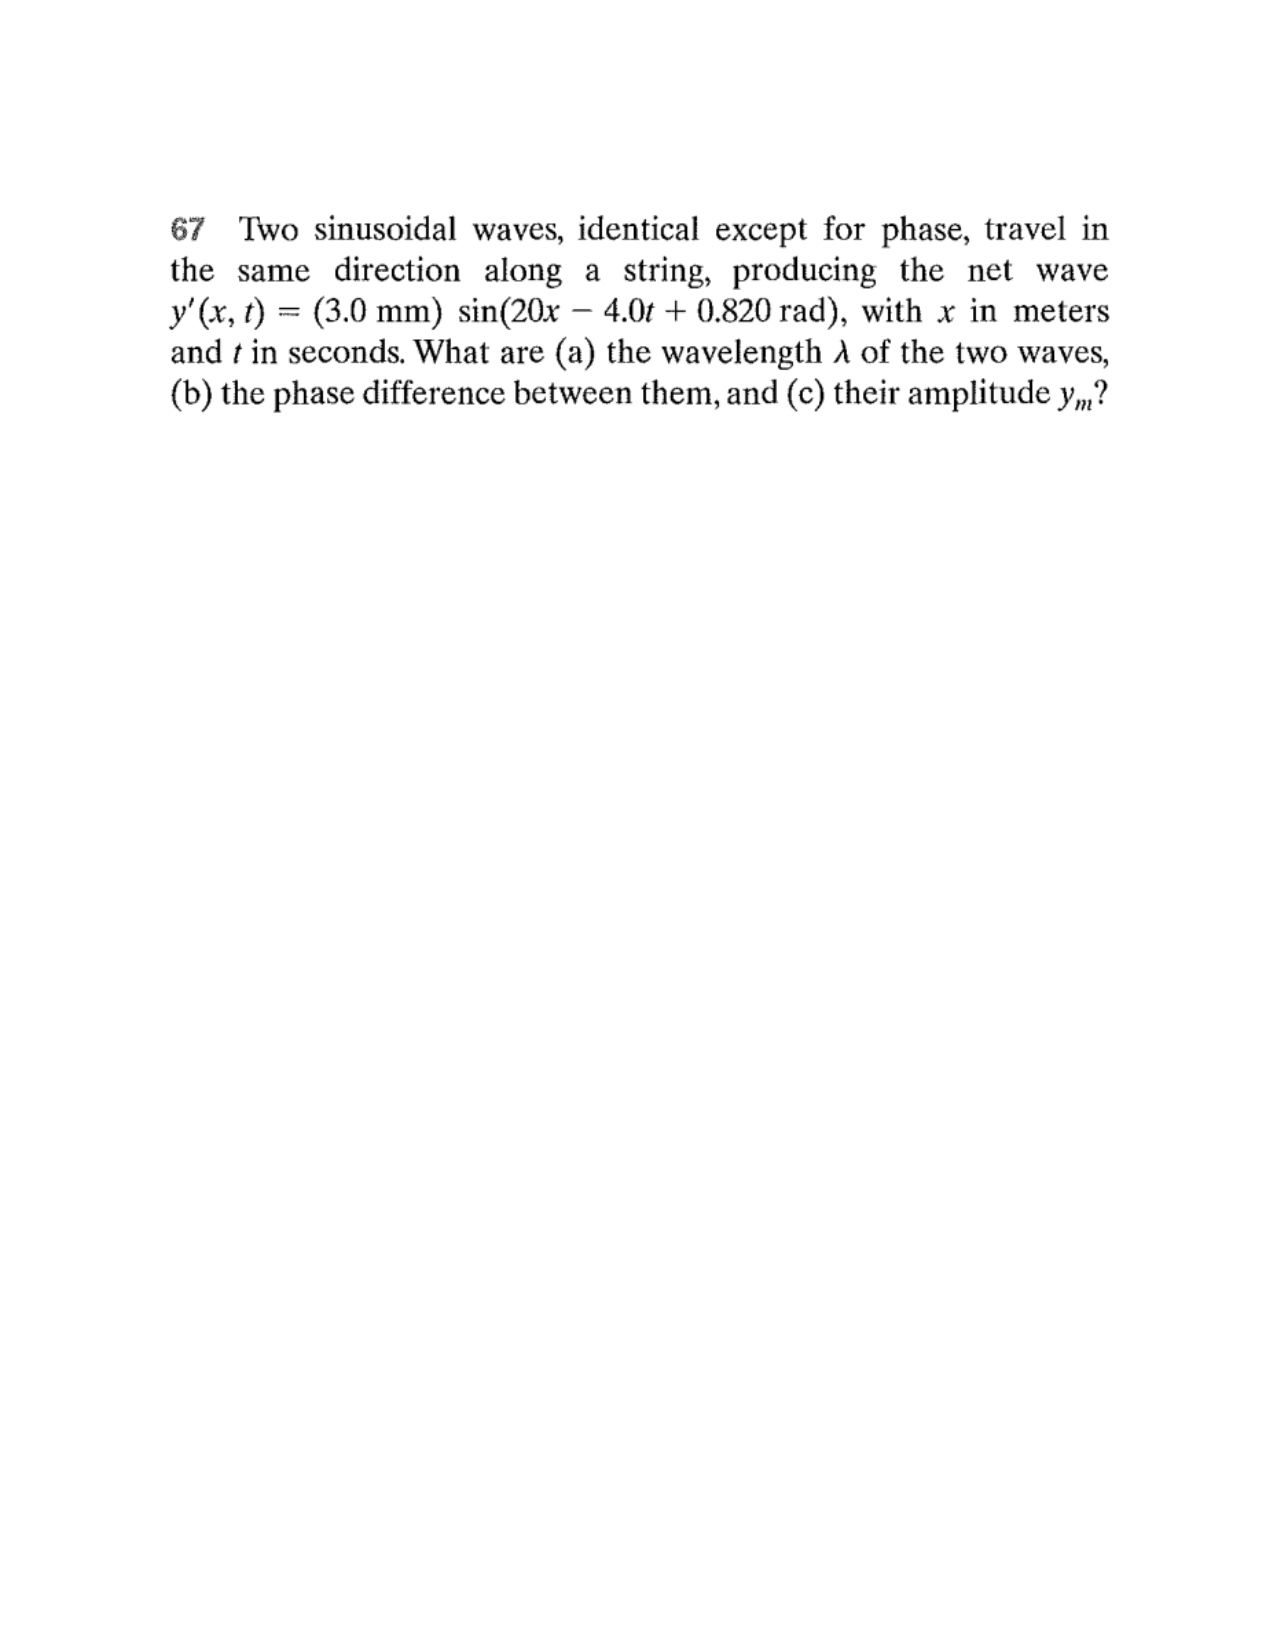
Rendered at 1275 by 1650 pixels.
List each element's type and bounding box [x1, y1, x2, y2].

picture [150, 196, 1125, 424]
